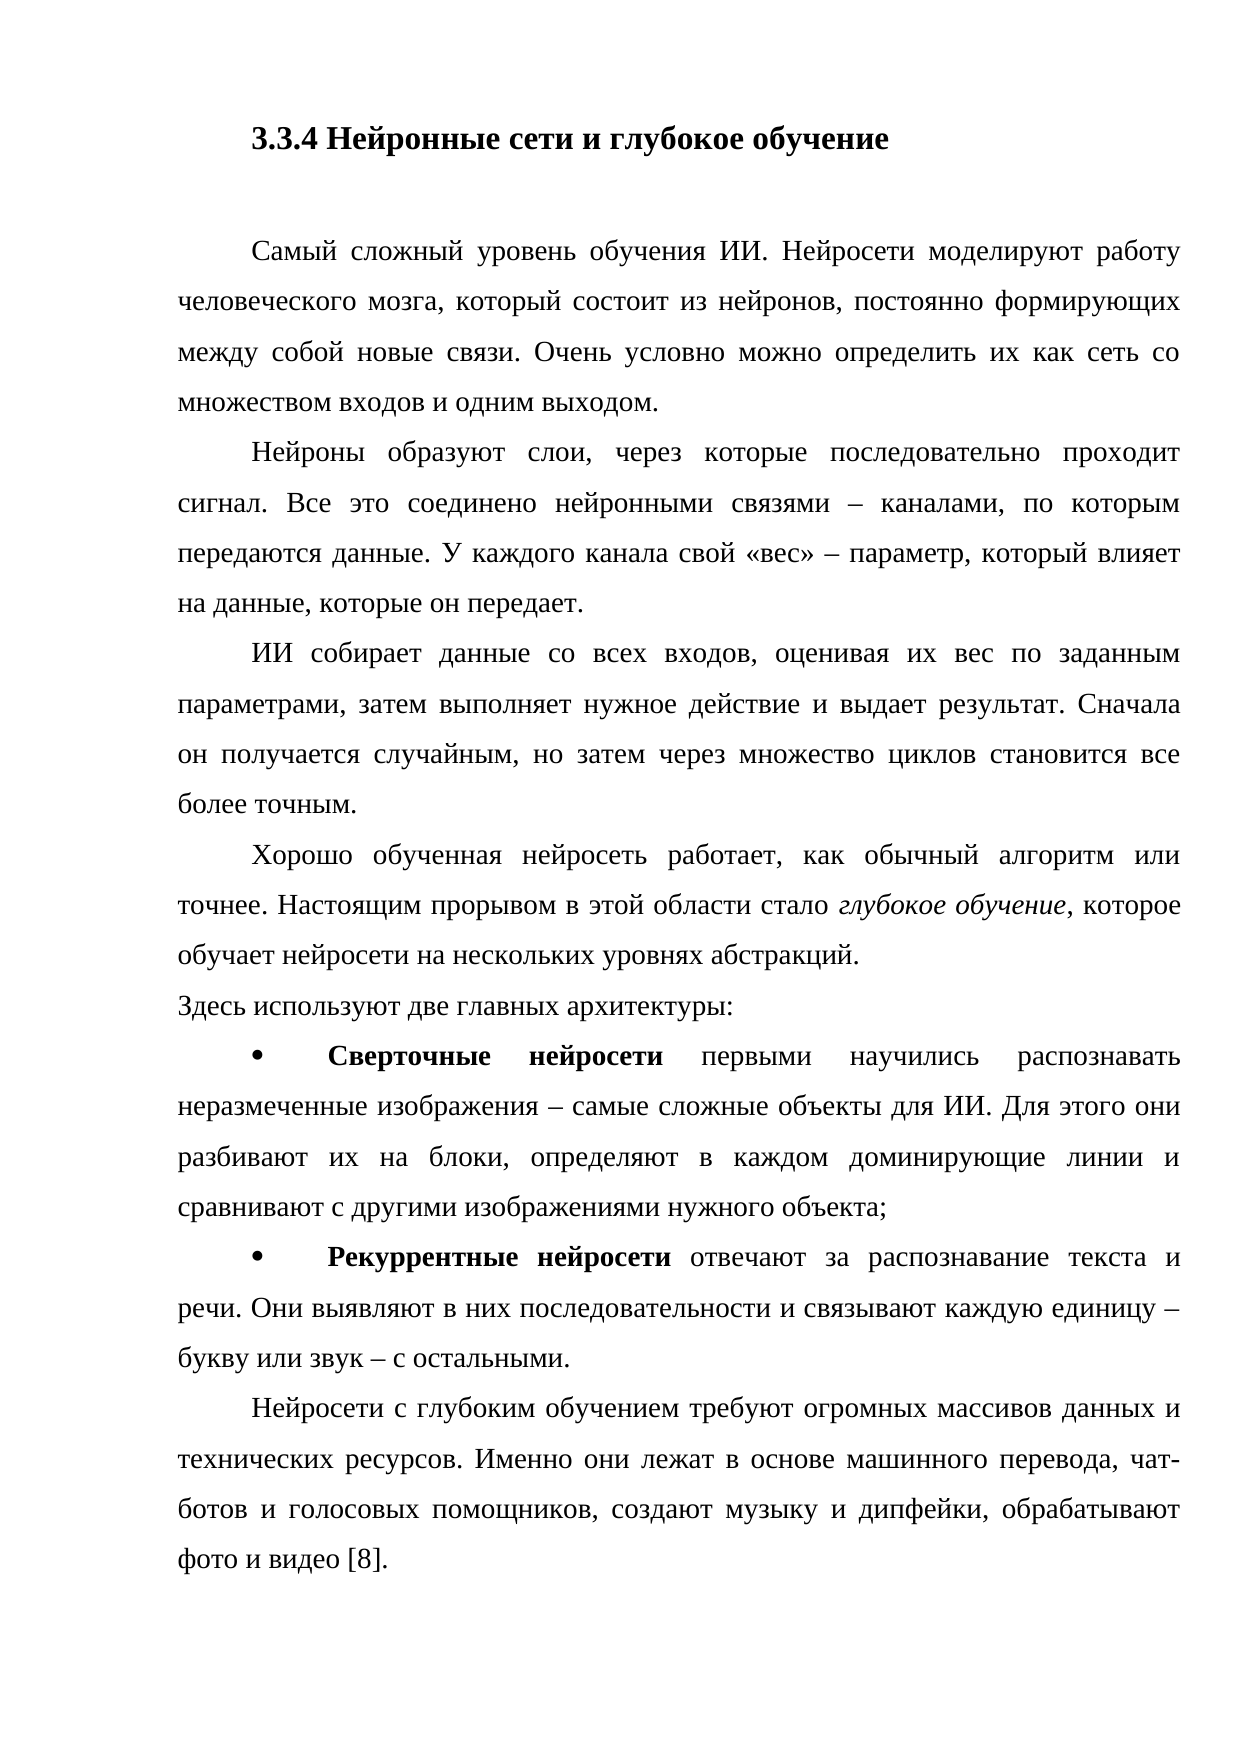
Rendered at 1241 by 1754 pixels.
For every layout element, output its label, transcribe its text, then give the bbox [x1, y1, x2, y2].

text Нейроны образуют слои, через которые последовательно проходит сигнал. Все это соединено нейронными связями – каналами, по которым передаются данные. У каждого канала свой «вес» – параметр, который влияет на данные, которые он передает. [177, 434, 1181, 619]
list Рекуррентные нейросети отвечают за распознавание текста и речи. Они выявляют в них последовательности и связывают каждую единицу – букву или звук – с остальными. [177, 1239, 1181, 1374]
text Самый сложный уровень обучения ИИ. Нейросети моделируют работу человеческого мозга, который состоит из нейронов, постоянно формирующих между собой новые связи. Очень условно можно определить их как сеть со множеством входов и одним выходом. [177, 233, 1181, 418]
text 3.3.4 Нейронные сети и глубокое обучение [177, 118, 1181, 156]
text Хорошо обученная нейросеть работает, как обычный алгоритм или точнее. Настоящим прорывом в этой области стало глубокое обучение, которое обучает нейросети на нескольких уровнях абстракций. [177, 837, 1181, 971]
text Здесь используют две главных архитектуры: [177, 988, 1181, 1021]
list Сверточные нейросети первыми научились распознавать неразмеченные изображения – самые сложные объекты для ИИ. Для этого они разбивают их на блоки, определяют в каждом доминирующие линии и сравнивают с другими изображениями нужного объекта; [177, 1038, 1181, 1223]
text Нейросети с глубоким обучением требуют огромных массивов данных и технических ресурсов. Именно они лежат в основе машинного перевода, чат-ботов и голосовых помощников, создают музыку и дипфейки, обрабатывают фото и видео [8]. [177, 1391, 1181, 1575]
text ИИ собирает данные со всех входов, оценивая их вес по заданным параметрами, затем выполняет нужное действие и выдает результат. Сначала он получается случайным, но затем через множество циклов становится все более точным. [177, 636, 1181, 820]
